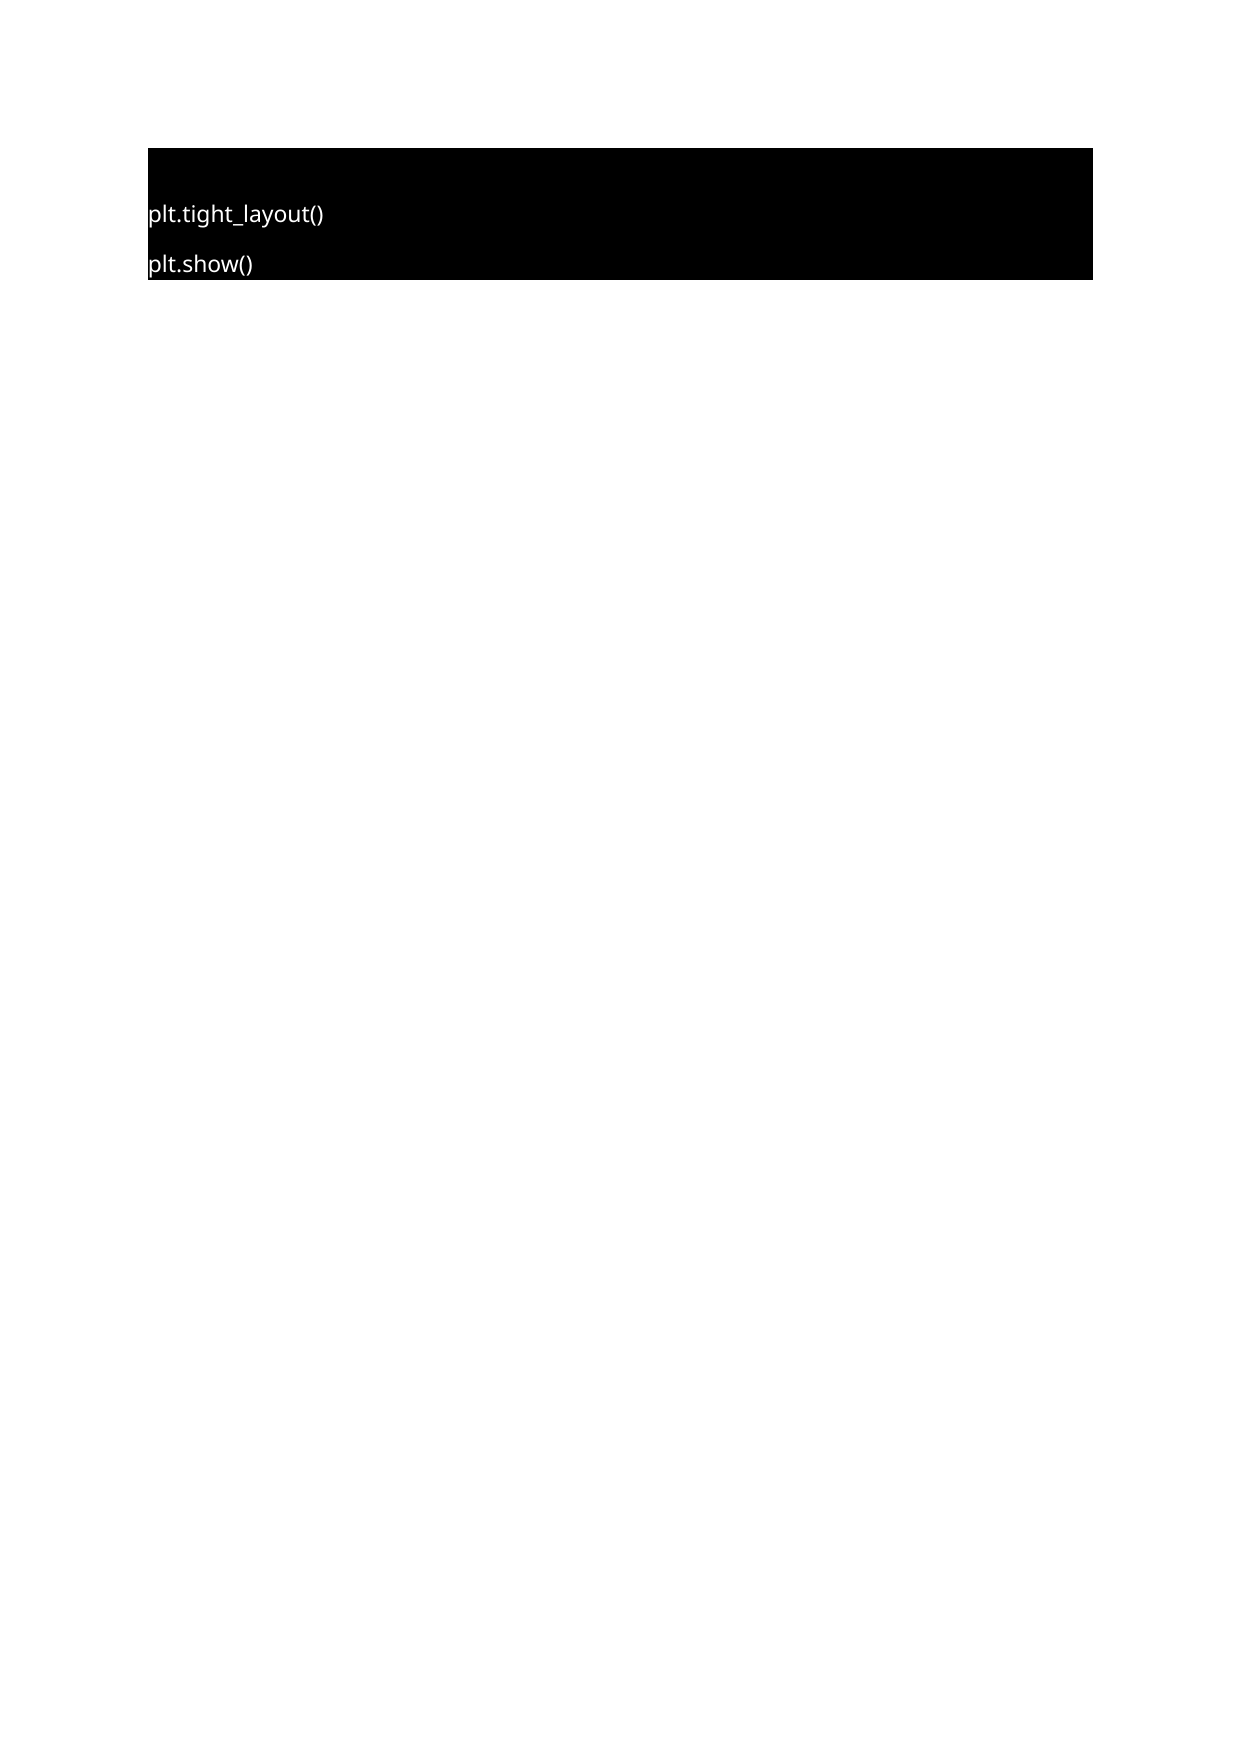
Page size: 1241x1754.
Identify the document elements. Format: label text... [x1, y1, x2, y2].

text plt.show() [148, 248, 1093, 280]
text plt.tight_layout() [148, 198, 1093, 229]
